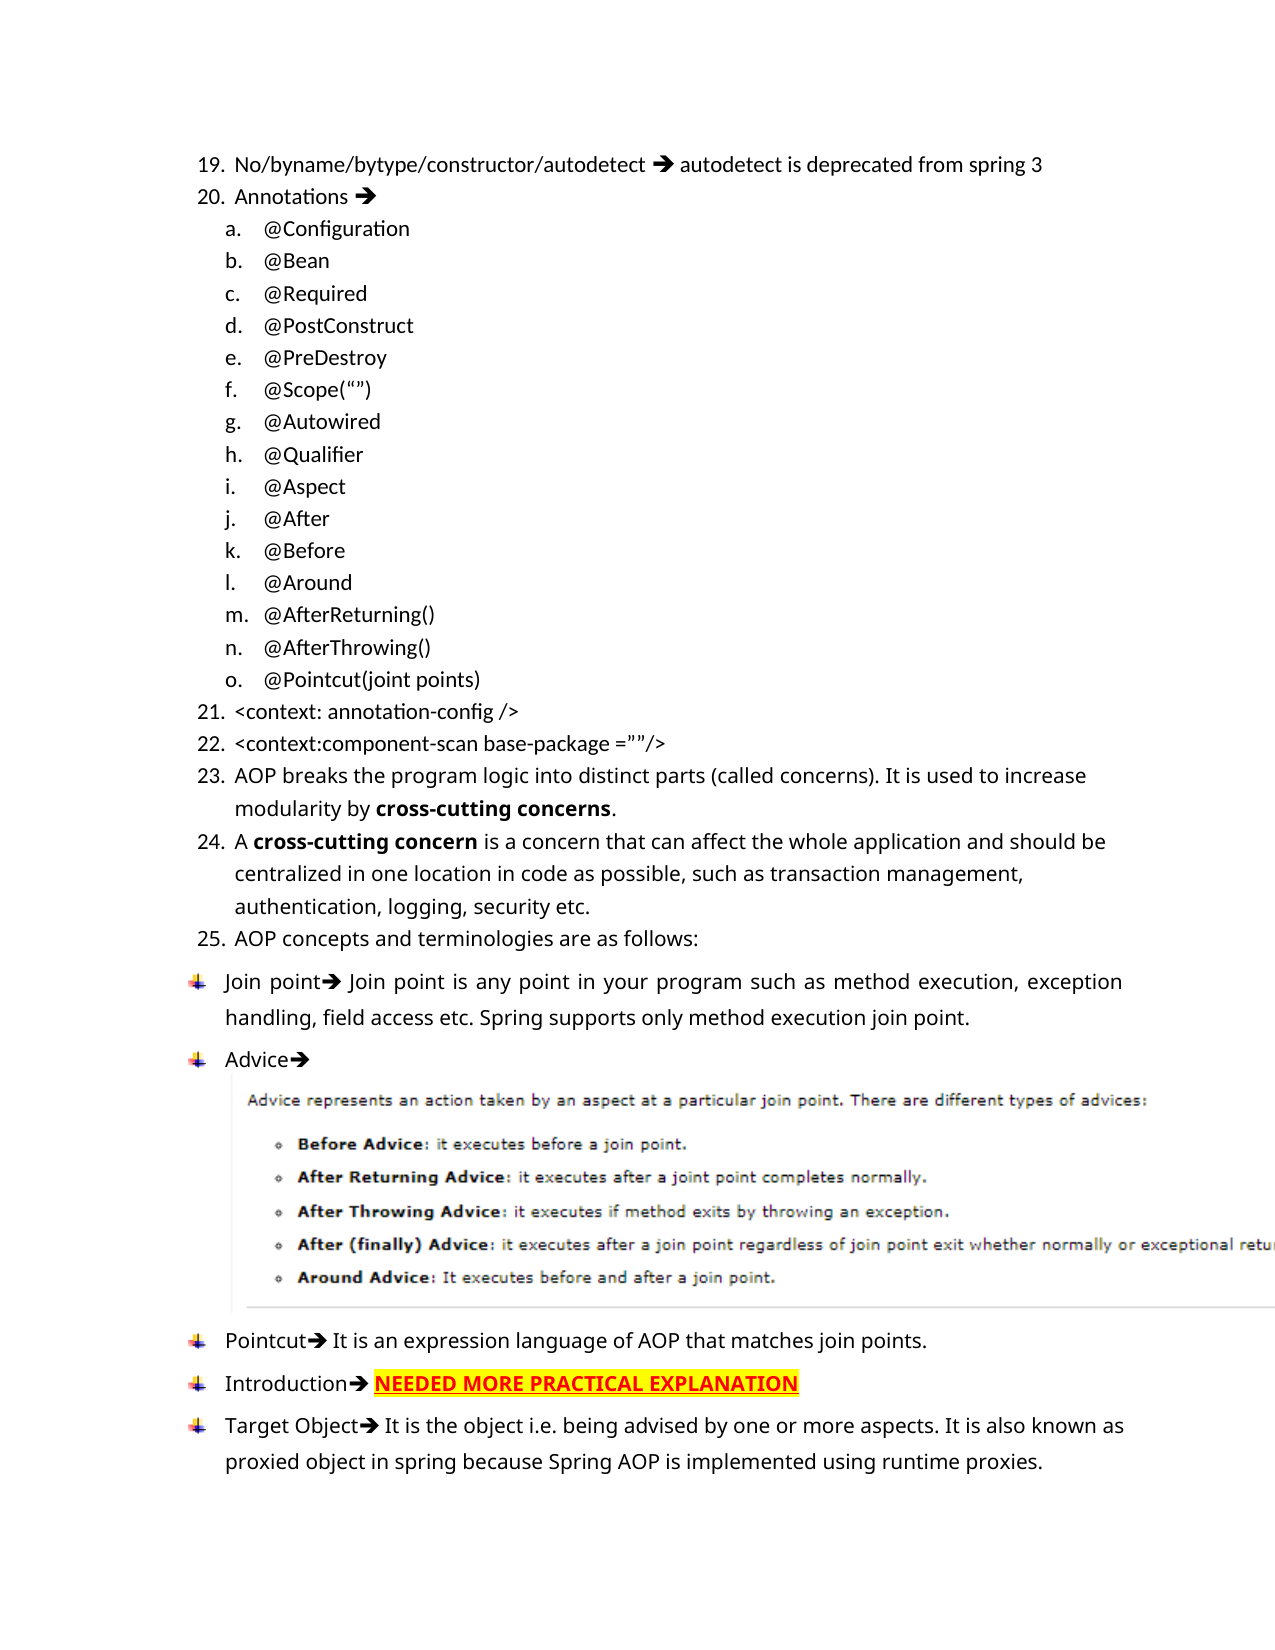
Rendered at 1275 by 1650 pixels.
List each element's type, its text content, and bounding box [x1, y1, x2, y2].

picture [188, 1050, 206, 1068]
list AOP concepts and terminologies are as follows: [197, 924, 1125, 953]
list Introduction NEEDED MORE PRACTICAL EXPLANATION [187, 1361, 1125, 1397]
picture [188, 972, 206, 990]
list @Pointcut(joint points) [225, 665, 1125, 693]
list Annotations [197, 182, 1125, 210]
list @Autowired [225, 407, 1125, 436]
list @Configuration [225, 214, 1125, 242]
list <context:component-scan base-package =””/> [197, 729, 1125, 757]
list @Scope(“”) [225, 375, 1125, 403]
list Target Object It is the object i.e. being advised by one or more aspects. It is also known as proxied object in spring because Spring AOP is implemented using runtime proxies. [187, 1403, 1125, 1475]
list @Around [225, 568, 1125, 596]
list No/byname/bytype/constructor/autodetect autodetect is deprecated from spring 3 [197, 150, 1125, 178]
list @Before [225, 536, 1125, 564]
list A cross-cutting concern is a concern that can affect the whole application and should be centralized in one location in code as possible, such as transaction management, authentication, logging, security etc. [197, 827, 1125, 920]
picture [188, 1374, 206, 1392]
list @PreDestroy [225, 343, 1125, 371]
list Pointcut It is an expression language of AOP that matches join points. [187, 1319, 1125, 1355]
list <context: annotation-config /> [197, 697, 1125, 725]
list @After [225, 504, 1125, 532]
list @Qualifier [225, 440, 1125, 468]
list AOP breaks the program logic into distinct parts (called concerns). It is used to increase modularity by cross-cutting concerns. [197, 762, 1125, 823]
list @AfterReturning() [225, 601, 1125, 629]
list @AfterThrowing() [225, 633, 1125, 661]
list @Required [225, 279, 1125, 307]
picture [188, 1416, 206, 1434]
list @Bean [225, 247, 1125, 274]
list @PostConstruct [225, 311, 1125, 339]
picture [225, 1073, 1275, 1313]
list Join point Join point is any point in your program such as method execution, exception handling, field access etc. Spring supports only method execution join point. [187, 959, 1125, 1031]
picture [188, 1332, 206, 1349]
list @Aspect [225, 472, 1125, 500]
